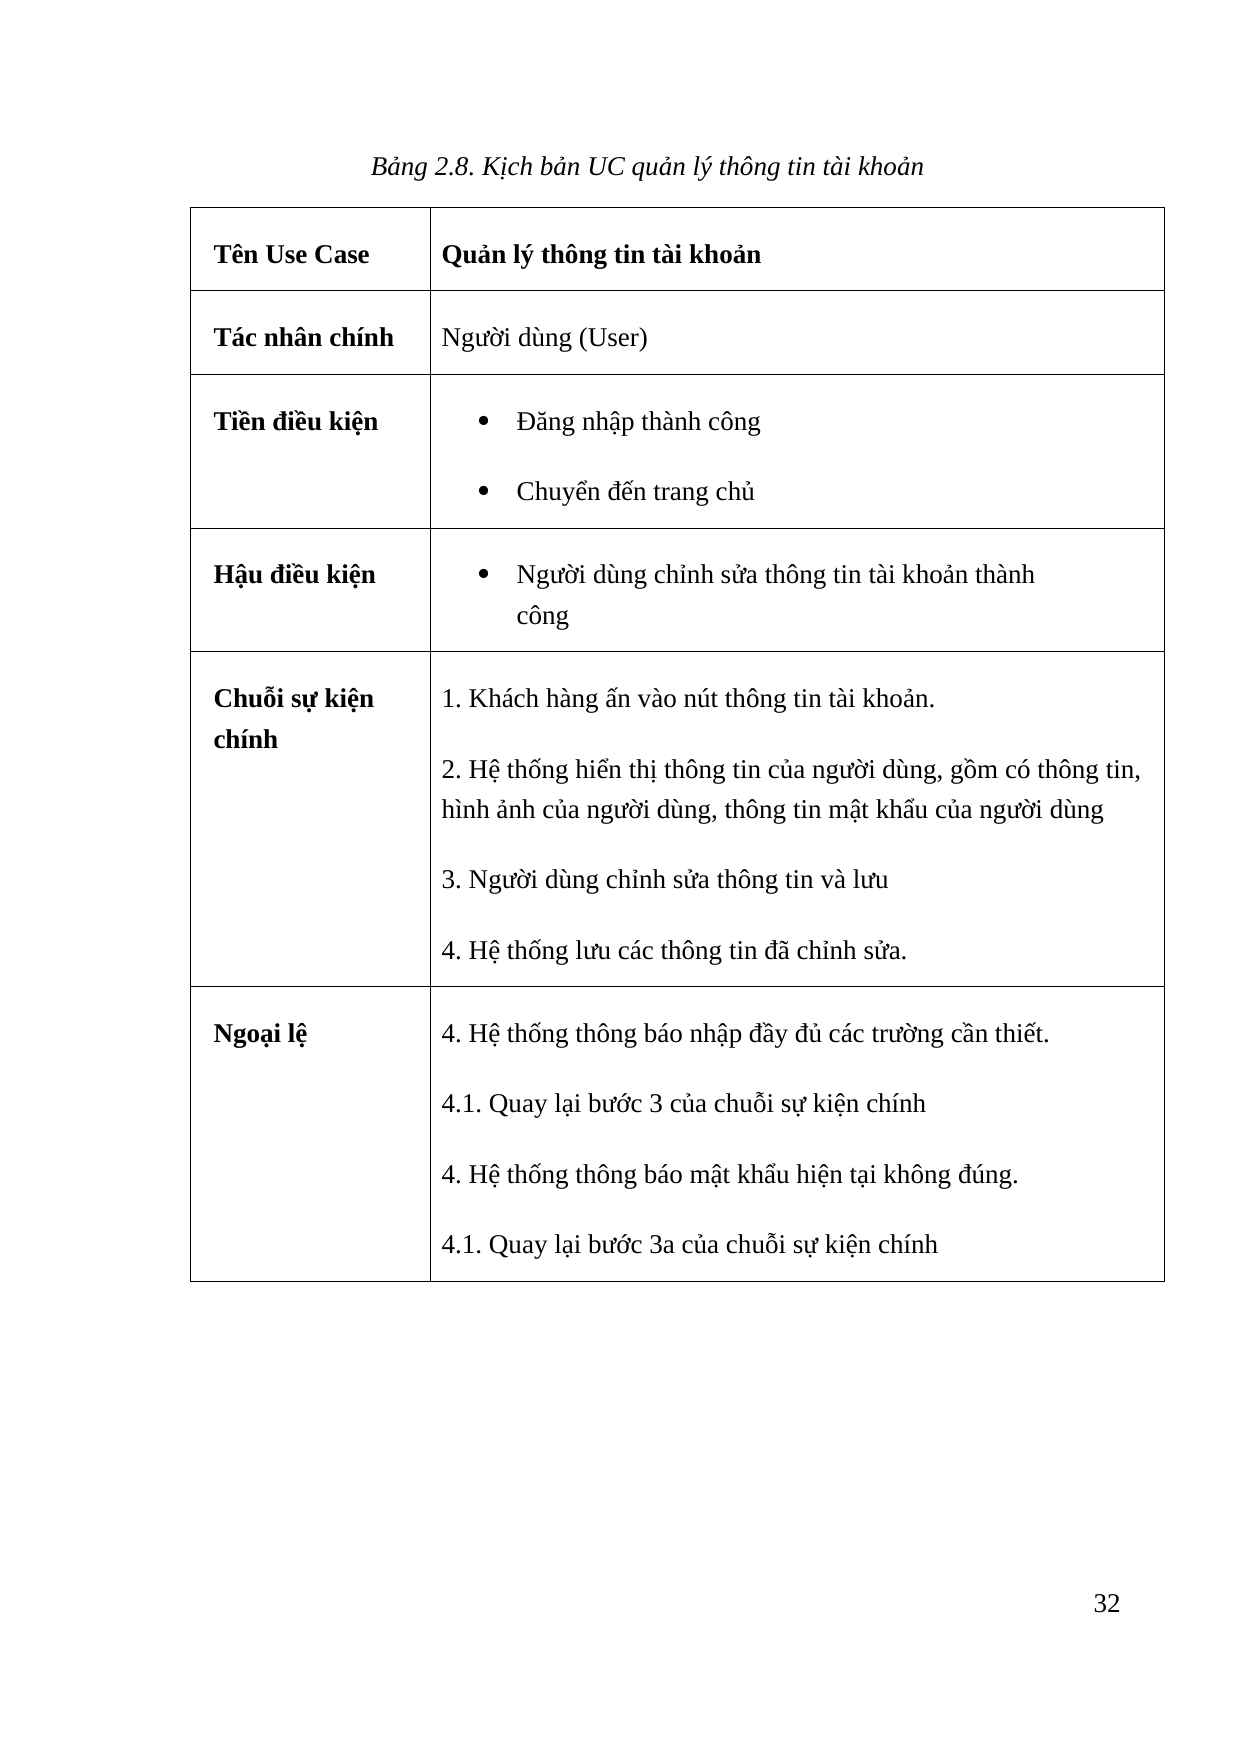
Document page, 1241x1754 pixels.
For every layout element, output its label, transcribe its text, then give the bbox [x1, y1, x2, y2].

table_cell Đăng nhập thành công Chuyển đến trang chủ [431, 375, 1164, 527]
table_cell Chuỗi sự kiện chính [191, 652, 430, 986]
table_cell Người dùng chỉnh sửa thông tin tài khoản thành công [431, 529, 1164, 651]
table_cell Ngoại lệ [191, 987, 430, 1281]
table_header Tên Use Case [191, 208, 430, 290]
text Bảng 2.8. Kịch bản UC quản lý thông tin tài khoản [177, 150, 1120, 181]
table_cell Tác nhân chính [191, 291, 430, 373]
table_cell 1. Khách hàng ấn vào nút thông tin tài khoản. 2. Hệ thống hiển thị thông tin của người dùng, gồm có thông tin, hình ảnh của người dùng, thông tin mật khẩu của người dùng 3. Người dùng chỉnh sửa thông tin và lưu 4. Hệ thống lưu các thông tin đã chỉnh sửa. [431, 652, 1164, 986]
table_cell 4. Hệ thống thông báo nhập đầy đủ các trường cần thiết. 4.1. Quay lại bước 3 của chuỗi sự kiện chính 4. Hệ thống thông báo mật khẩu hiện tại không đúng. 4.1. Quay lại bước 3a của chuỗi sự kiện chính [431, 987, 1164, 1281]
table_cell Tiền điều kiện [191, 375, 430, 527]
table_header Quản lý thông tin tài khoản [431, 208, 1164, 290]
table_cell Người dùng (User) [431, 291, 1164, 373]
table_cell Hậu điều kiện [191, 529, 430, 651]
